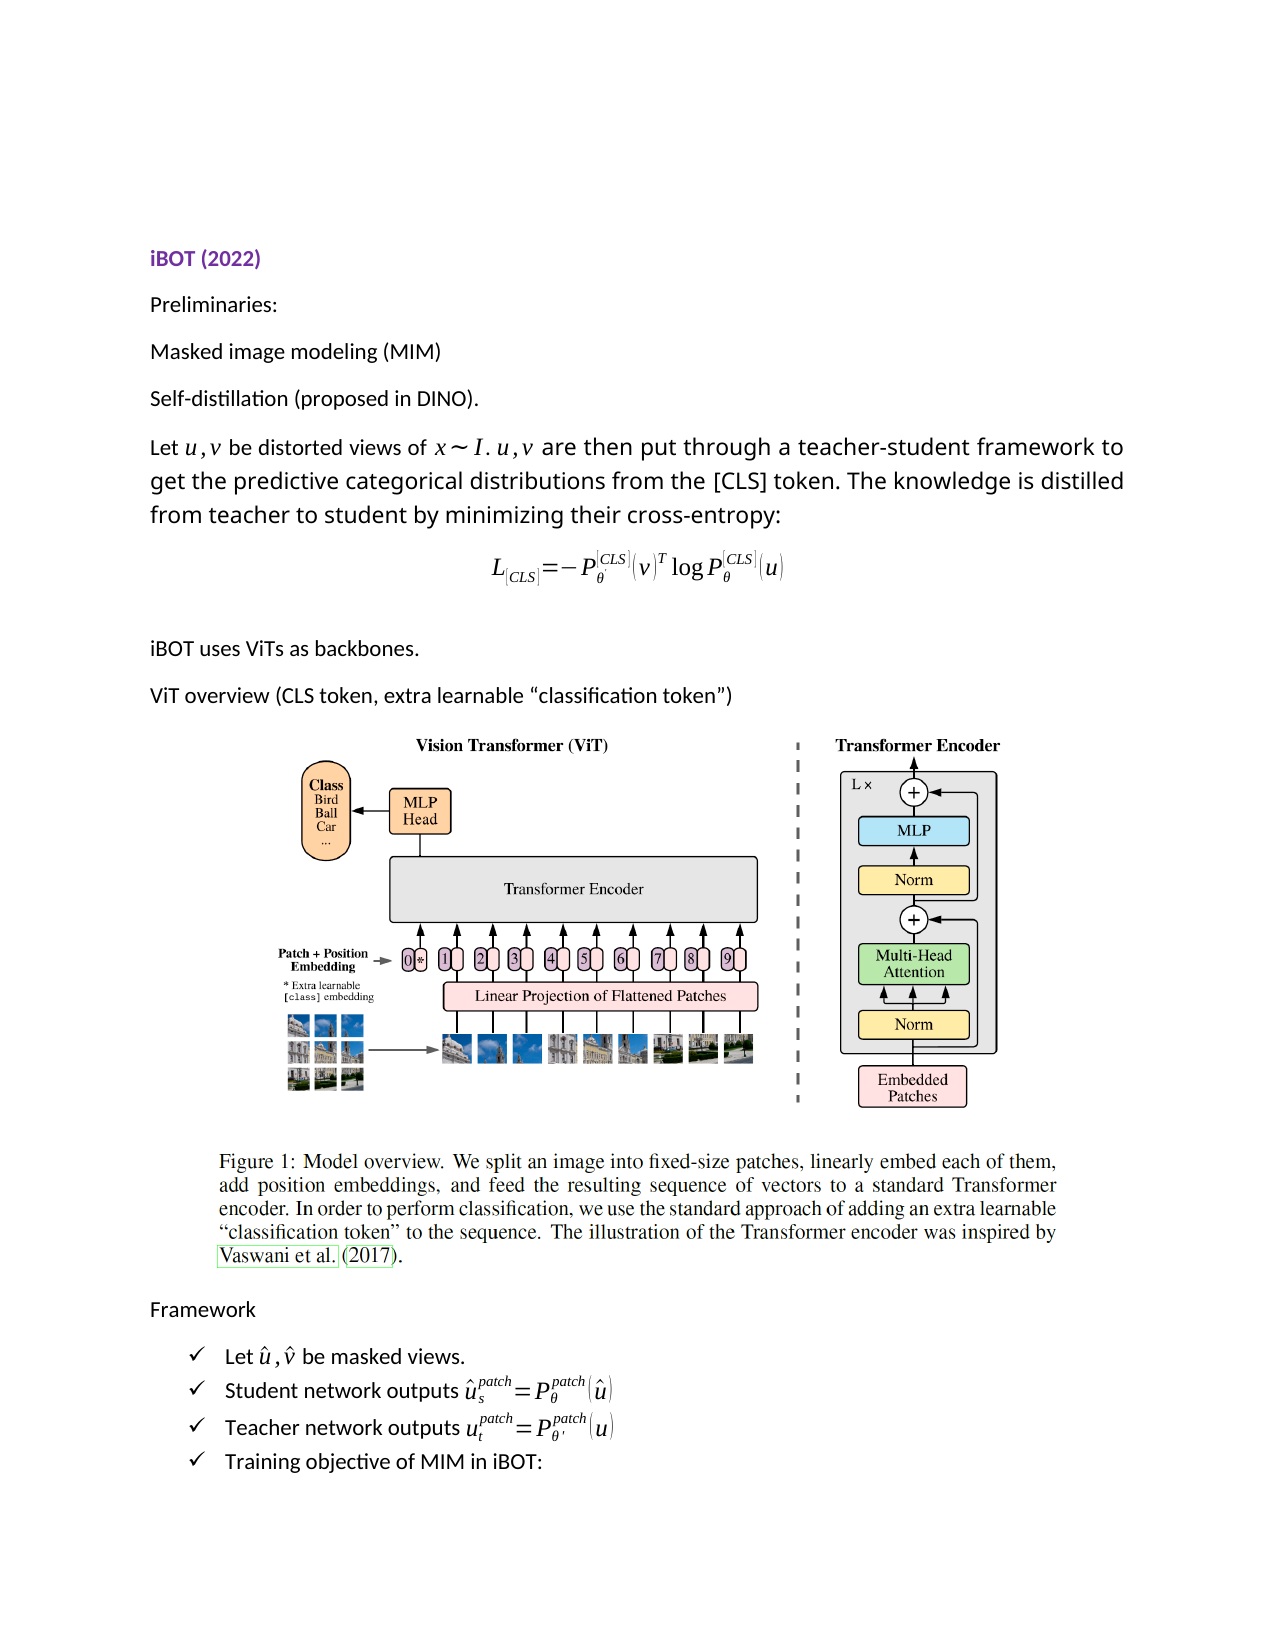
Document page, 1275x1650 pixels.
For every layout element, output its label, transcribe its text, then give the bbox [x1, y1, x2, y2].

list Training objective of MIM in iBOT: [187, 1447, 1125, 1475]
text Framework [150, 1296, 1125, 1324]
text Self-distillation (proposed in DINO). [150, 384, 1125, 412]
text ViT overview (CLS token, extra learnable “classification token”) [150, 681, 1125, 709]
text Masked image modeling (MIM) [150, 337, 1125, 366]
text Let be distorted views of . are then put through a teacher-student framework to get the predictive categorical distributions from the [CLS] token. The knowledge is distilled from teacher to student by minimizing their cross-entropy: [150, 431, 1125, 530]
list Teacher network outputs [187, 1410, 1125, 1445]
list Let be masked views. [187, 1342, 1125, 1371]
picture [264, 727, 1011, 1125]
text iBOT (2022) [150, 244, 1125, 272]
text iBOT uses ViTs as backbones. [150, 634, 1125, 662]
list Student network outputs [187, 1373, 1125, 1408]
picture [211, 1143, 1064, 1277]
text Preliminaries: [150, 291, 1125, 319]
